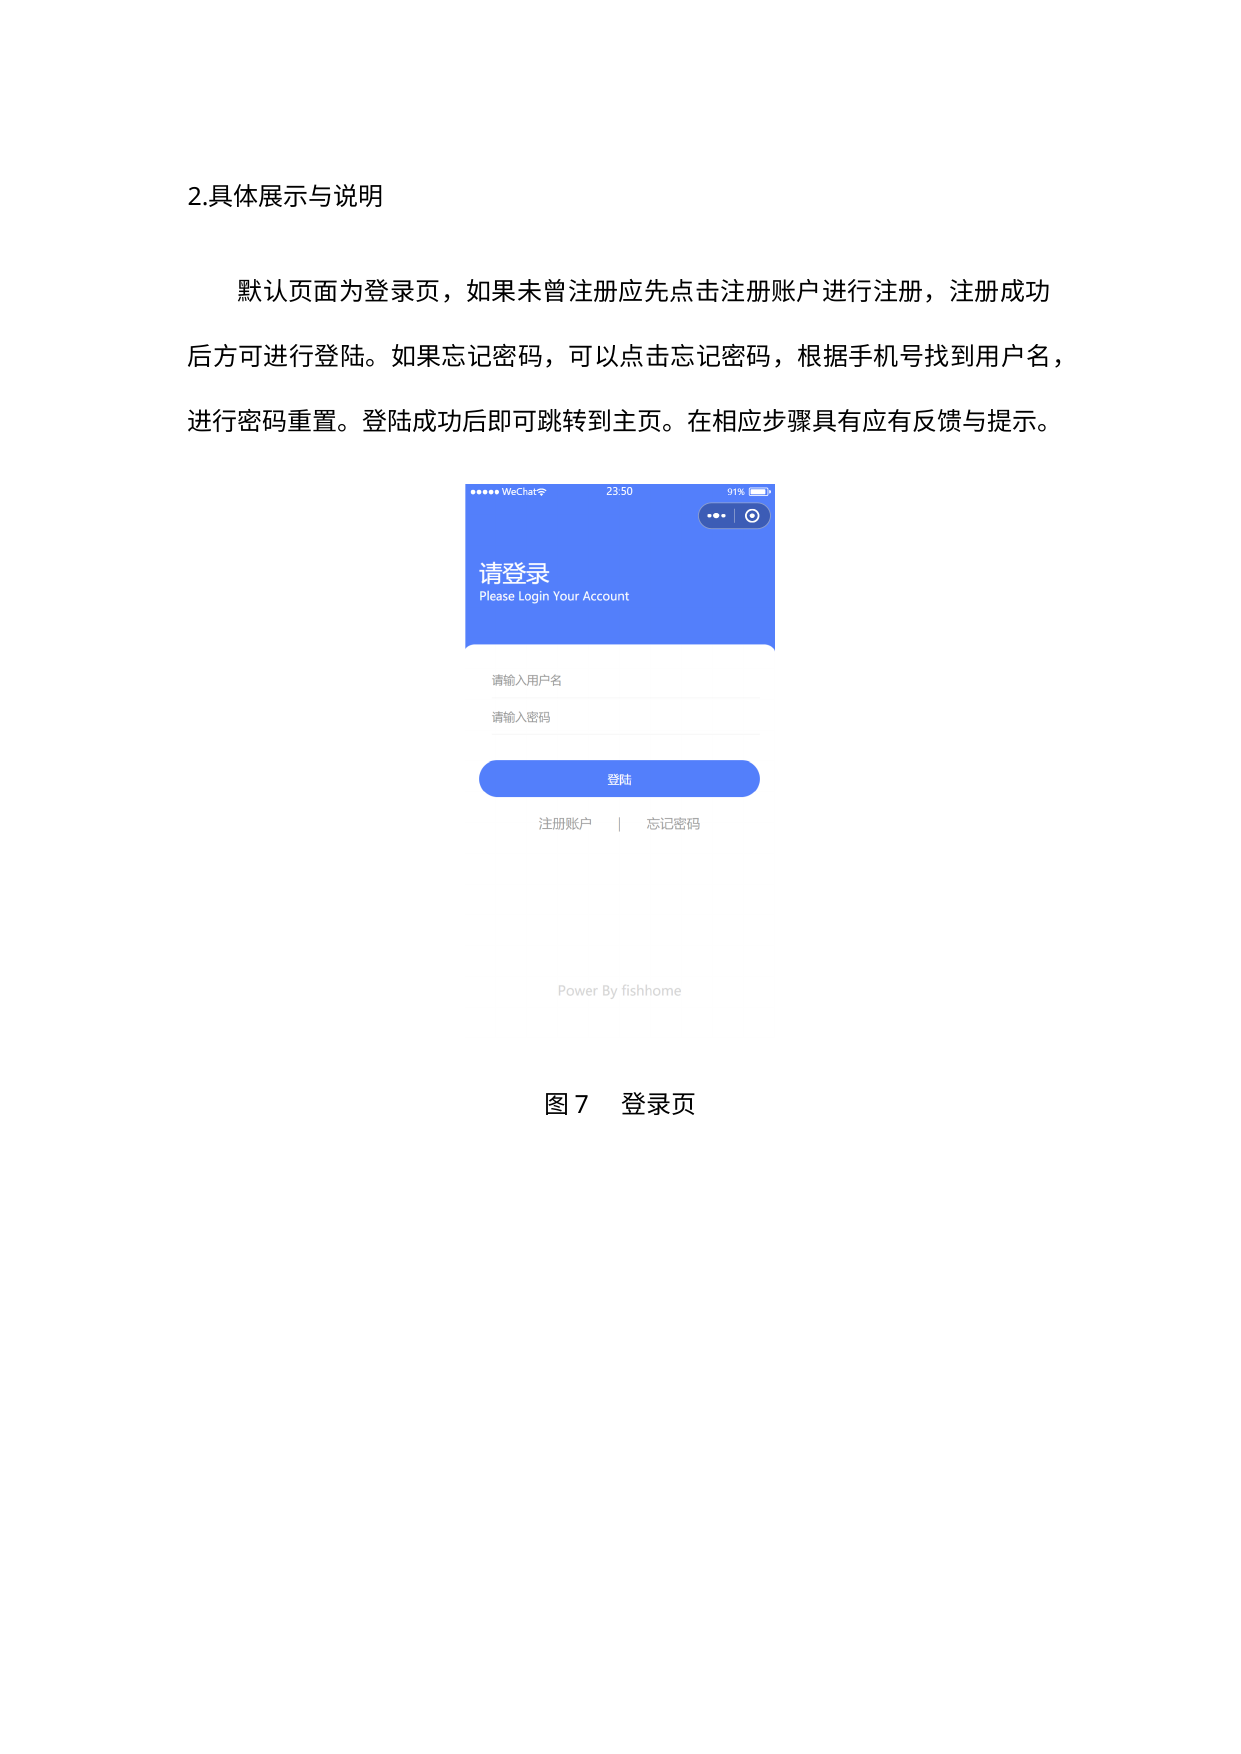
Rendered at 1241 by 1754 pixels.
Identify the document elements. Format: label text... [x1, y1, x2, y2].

picture [465, 484, 775, 1038]
text 图7 登录页 [187, 1070, 1053, 1135]
subtitle 2.具体展示与说明 [187, 162, 1053, 227]
text 默认页面为登录页，如果未曾注册应先点击注册账户进行注册，注册成功后方可进行登陆。如果忘记密码，可以点击忘记密码，根据手机号找到用户名，进行密码重置。登陆成功后即可跳转到主页。在相应步骤具有应有反馈与提示。 [187, 257, 1053, 452]
